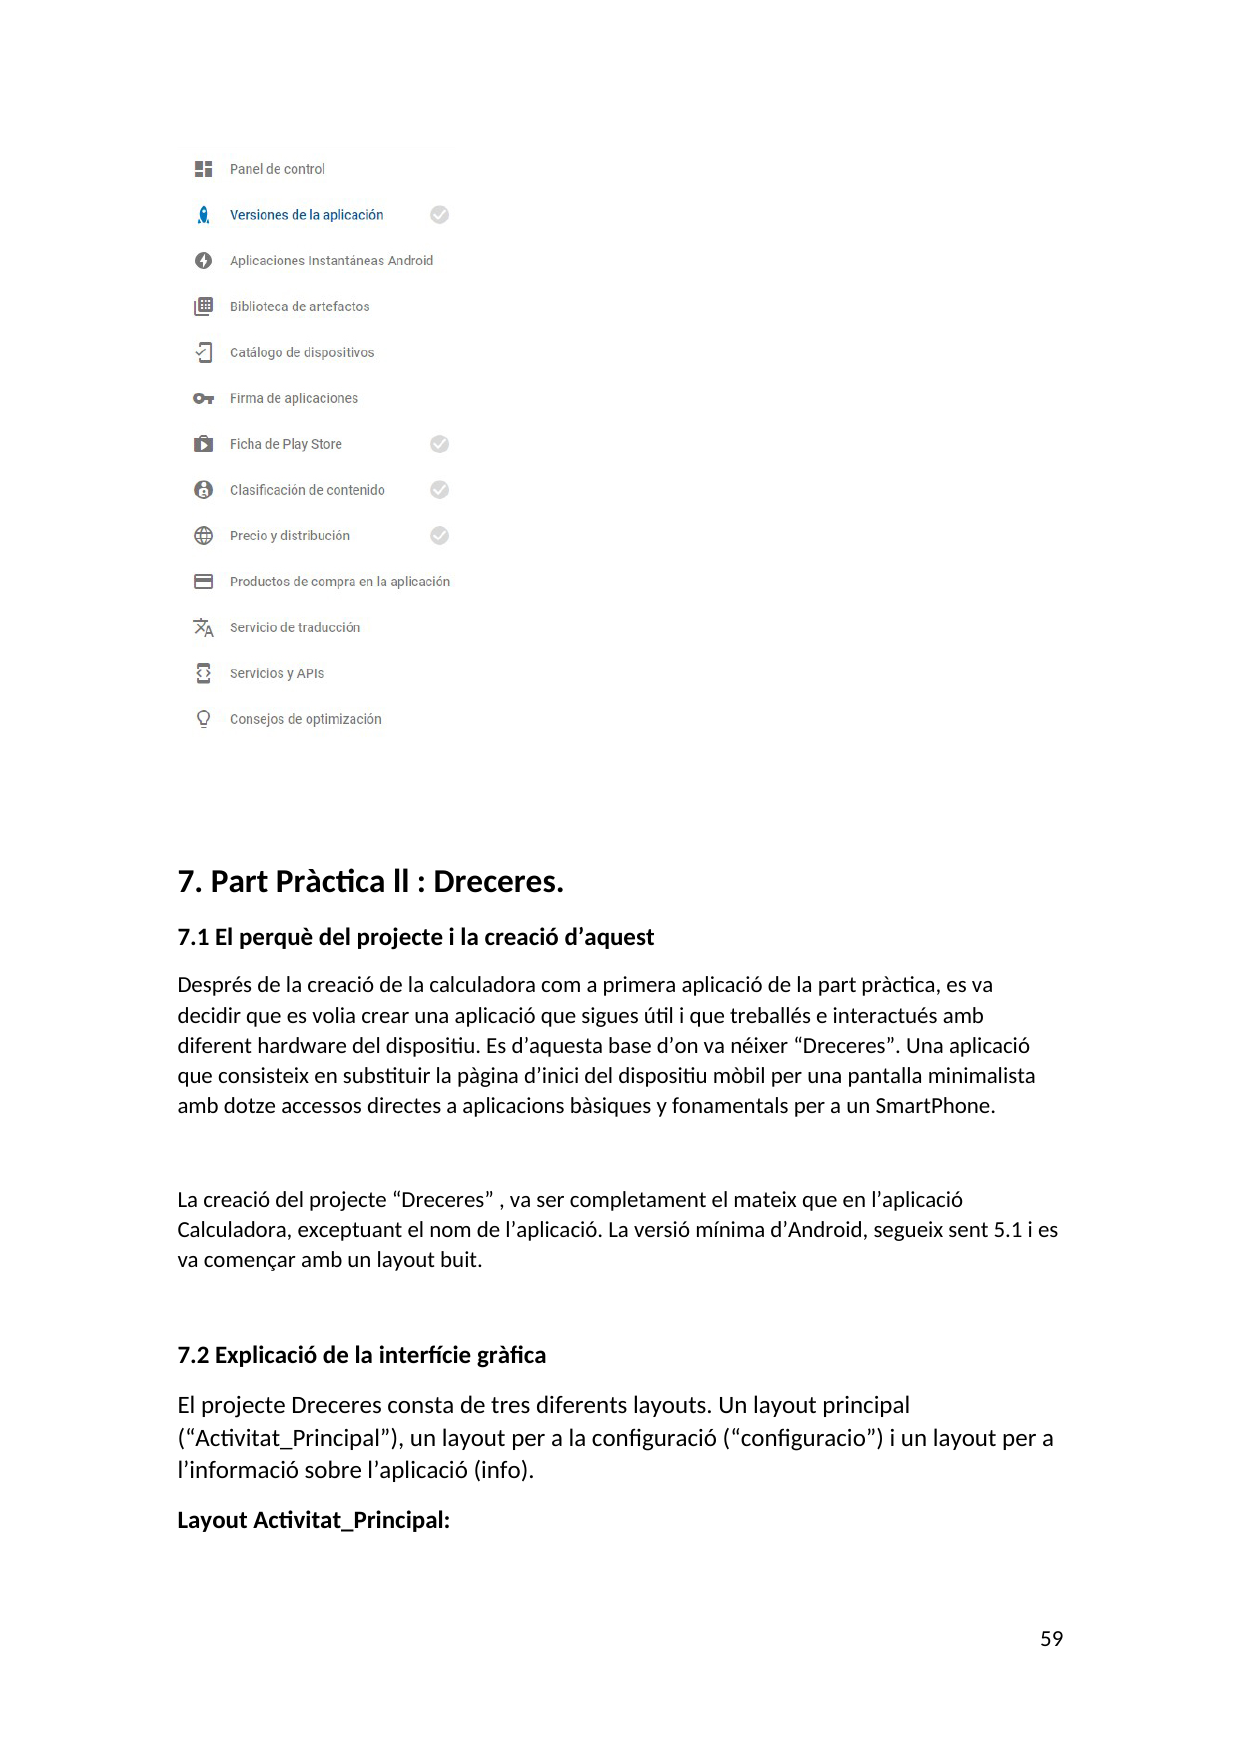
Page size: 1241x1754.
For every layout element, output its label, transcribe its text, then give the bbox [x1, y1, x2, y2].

text 7.1 El perquè del projecte i la creació d’aquest [177, 921, 1063, 951]
text El projecte Dreceres consta de tres diferents layouts. Un layout principal (“Activitat_Principal”), un layout per a la configuració (“configuracio”) i un layout per a l’informació sobre l’aplicació (info). [177, 1389, 1063, 1485]
text Després de la creació de la calculadora com a primera aplicació de la part pràctica, es va decidir que es volia crear una aplicació que sigues útil i que treballés e interactués amb diferent hardware del dispositiu. Es d’aquesta base d’on va néixer “Dreceres”. Una aplicació que consisteix en substituir la pàgina d’inici del dispositiu mòbil per una pantalla minimalista amb dotze accessos directes a aplicacions bàsiques y fonamentals per a un SmartPhone. [177, 971, 1063, 1119]
text 7.2 Explicació de la interfície gràfica [177, 1339, 1063, 1370]
text Layout Activitat_Principal: [177, 1504, 1063, 1535]
picture [177, 147, 456, 742]
text La creació del projecte “Dreceres” , va ser completament el mateix que en l’aplicació Calculadora, exceptuant el nom de l’aplicació. La versió mínima d’Android, segueix sent 5.1 i es va començar amb un layout buit. [177, 1185, 1063, 1273]
text 7. Part Pràctica ll : Dreceres. [177, 860, 1063, 901]
